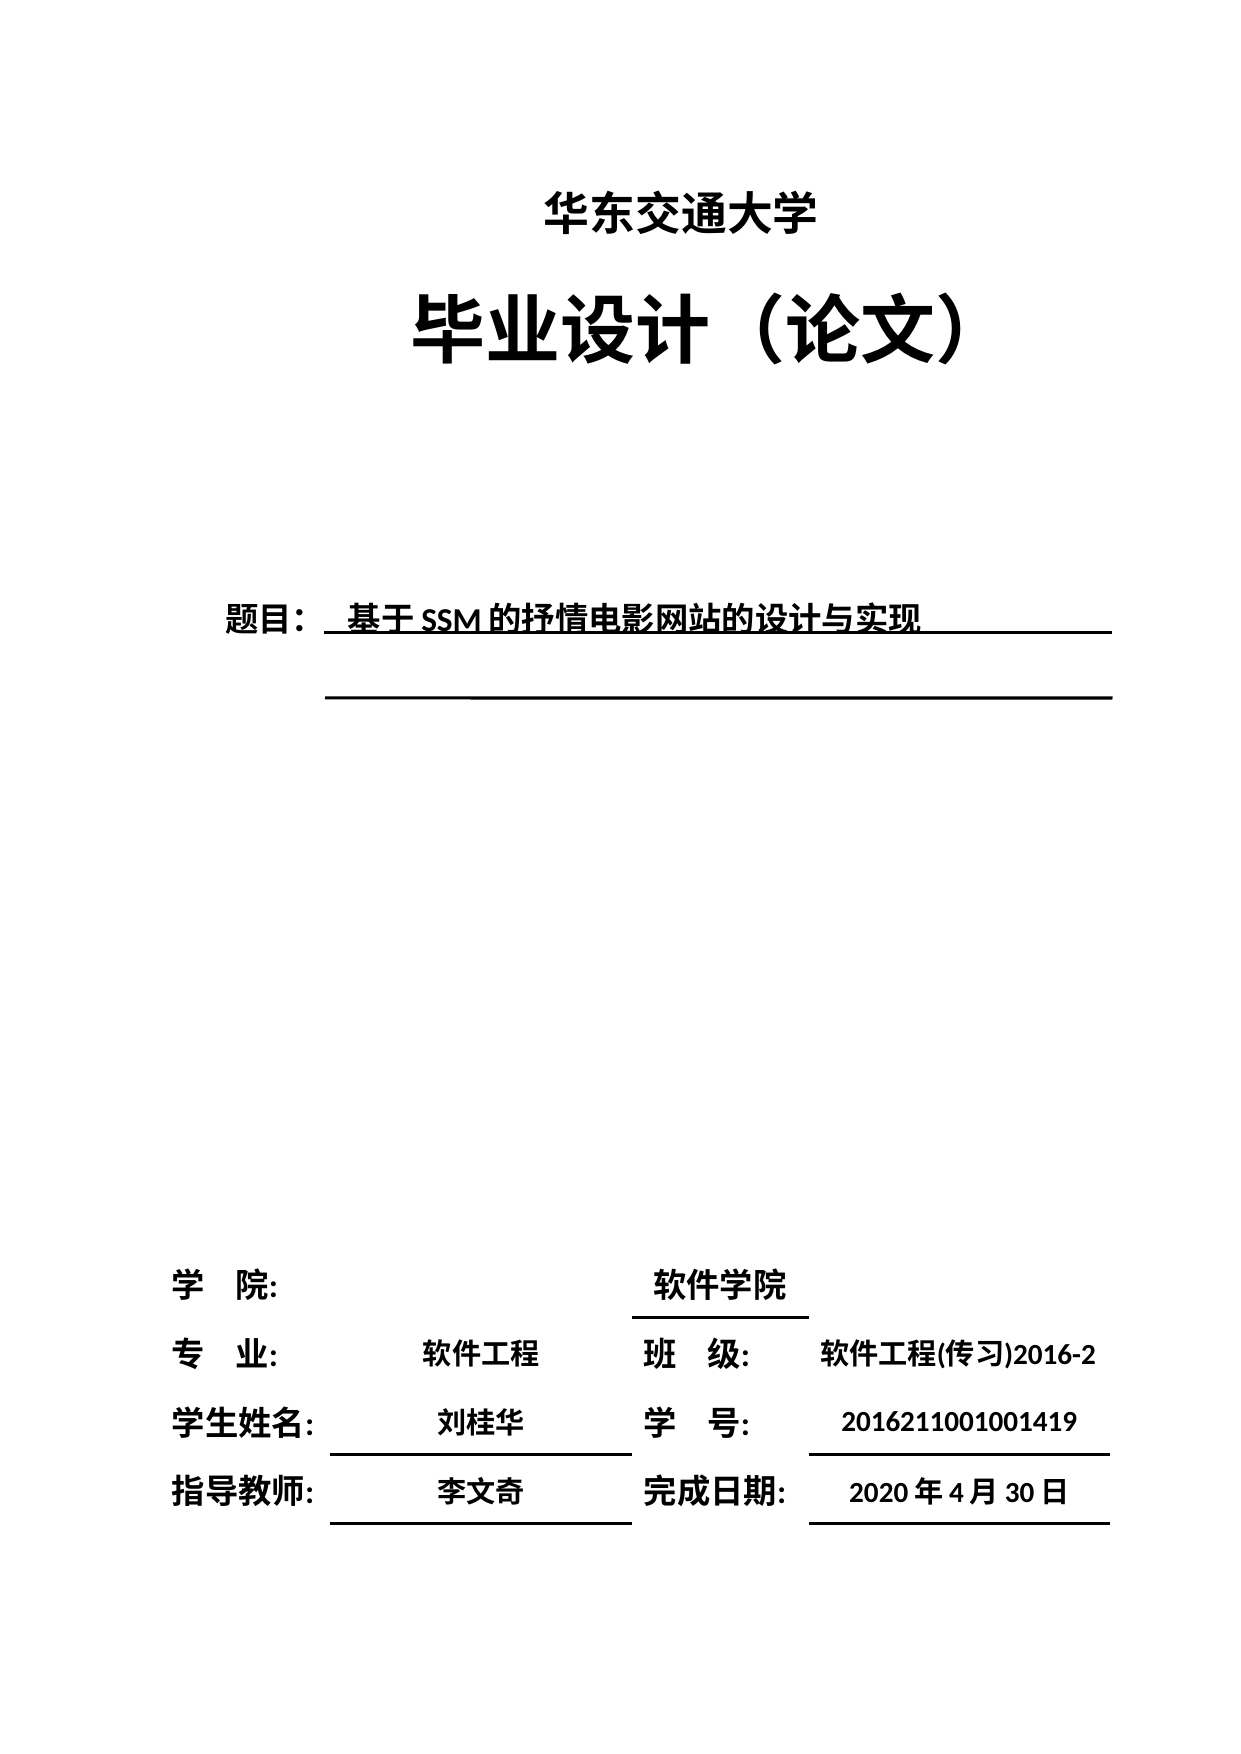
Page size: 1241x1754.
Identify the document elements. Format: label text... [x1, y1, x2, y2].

text 毕业设计（论文） [148, 259, 1122, 389]
table_cell 2016211001001419 [809, 1385, 1109, 1453]
table_cell 刘桂华 [330, 1385, 632, 1453]
table_cell 软件工程(传习)2016-2 [809, 1316, 1109, 1384]
table_header 学 院: [160, 1247, 329, 1316]
table_cell 学 号: [632, 1385, 809, 1453]
table_cell 李文奇 [330, 1456, 632, 1522]
table_cell 专 业: [160, 1316, 329, 1384]
text 题目： 基于SSM的抒情电影网站的设计与实现 [191, 584, 1122, 649]
table_cell 软件工程 [330, 1316, 632, 1384]
text 华东交通大学 [148, 162, 1122, 259]
table_cell 班 级: [632, 1319, 809, 1384]
table_cell 指导教师: [160, 1453, 329, 1522]
table_cell 完成日期: [632, 1453, 809, 1522]
table_cell 2020年4月30日 [809, 1456, 1109, 1522]
table_header 软件学院 [330, 1247, 1109, 1316]
table_cell 学生姓名: [160, 1385, 329, 1453]
